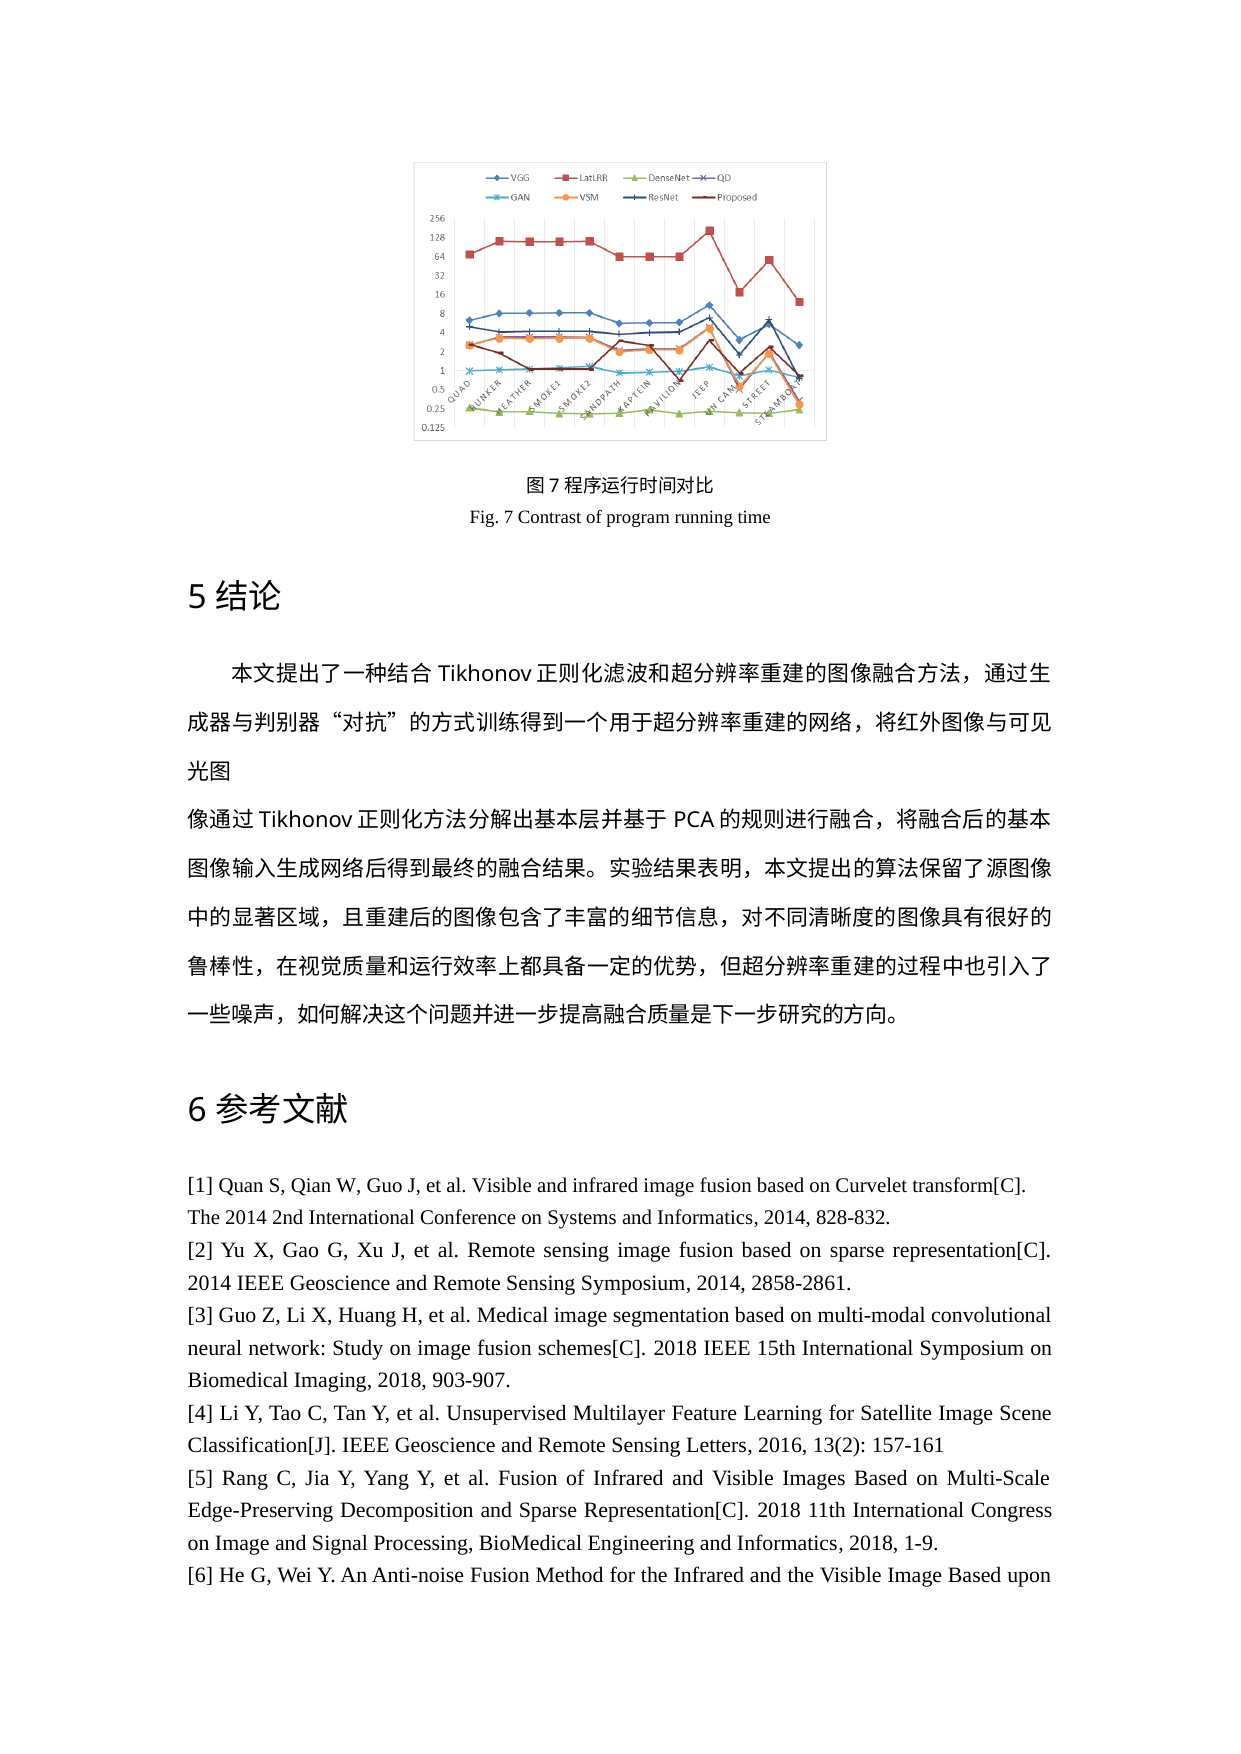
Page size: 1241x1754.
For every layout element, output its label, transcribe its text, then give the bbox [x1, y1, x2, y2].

text 像通过Tikhonov正则化方法分解出基本层并基于PCA的规则进行融合，将融合后的基本图像输入生成网络后得到最终的融合结果。实验结果表明，本文提出的算法保留了源图像中的显著区域，且重建后的图像包含了丰富的细节信息，对不同清晰度的图像具有很好的鲁棒性，在视觉质量和运行效率上都具备一定的优势，但超分辨率重建的过程中也引入了一些噪声，如何解决这个问题并进一步提高融合质量是下一步研究的方向。 [187, 802, 1053, 1029]
text 5 结论 [187, 562, 1053, 627]
text [4] Li Y, Tao C, Tan Y, et al. Unsupervised Multilayer Feature Learning for Satellite Image Scene Classification[J]. IEEE Geoscience and Remote Sensing Letters, 2016, 13(2): 157-161 [187, 1396, 1053, 1461]
text [3] Guo Z, Li X, Huang H, et al. Medical image segmentation based on multi-modal convolutional neural network: Study on image fusion schemes[C]. 2018 IEEE 15th International Symposium on Biomedical Imaging, 2018, 903-907. [187, 1299, 1053, 1396]
text Fig. 7 Contrast of program running time [187, 500, 1053, 533]
text [1] Quan S, Qian W, Guo J, et al. Visible and infrared image fusion based on Curvelet transform[C]. The 2014 2nd International Conference on Systems and Informatics, 2014, 828-832. [187, 1169, 1053, 1234]
text 图7 程序运行时间对比 [187, 468, 1053, 500]
text 本文提出了一种结合Tikhonov正则化滤波和超分辨率重建的图像融合方法，通过生成器与判别器“对抗”的方式训练得到一个用于超分辨率重建的网络，将红外图像与可见光图 [187, 656, 1053, 786]
picture [413, 162, 827, 441]
text [2] Yu X, Gao G, Xu J, et al. Remote sensing image fusion based on sparse representation[C]. 2014 IEEE Geoscience and Remote Sensing Symposium, 2014, 2858-2861. [187, 1234, 1053, 1299]
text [187, 1559, 1053, 1591]
text 6 参考文献 [187, 1074, 1053, 1139]
text [5] Rang C, Jia Y, Yang Y, et al. Fusion of Infrared and Visible Images Based on Multi-Scale Edge-Preserving Decomposition and Sparse Representation[C]. 2018 11th International Congress on Image and Signal Processing, BioMedical Engineering and Informatics, 2018, 1-9. [187, 1461, 1053, 1559]
